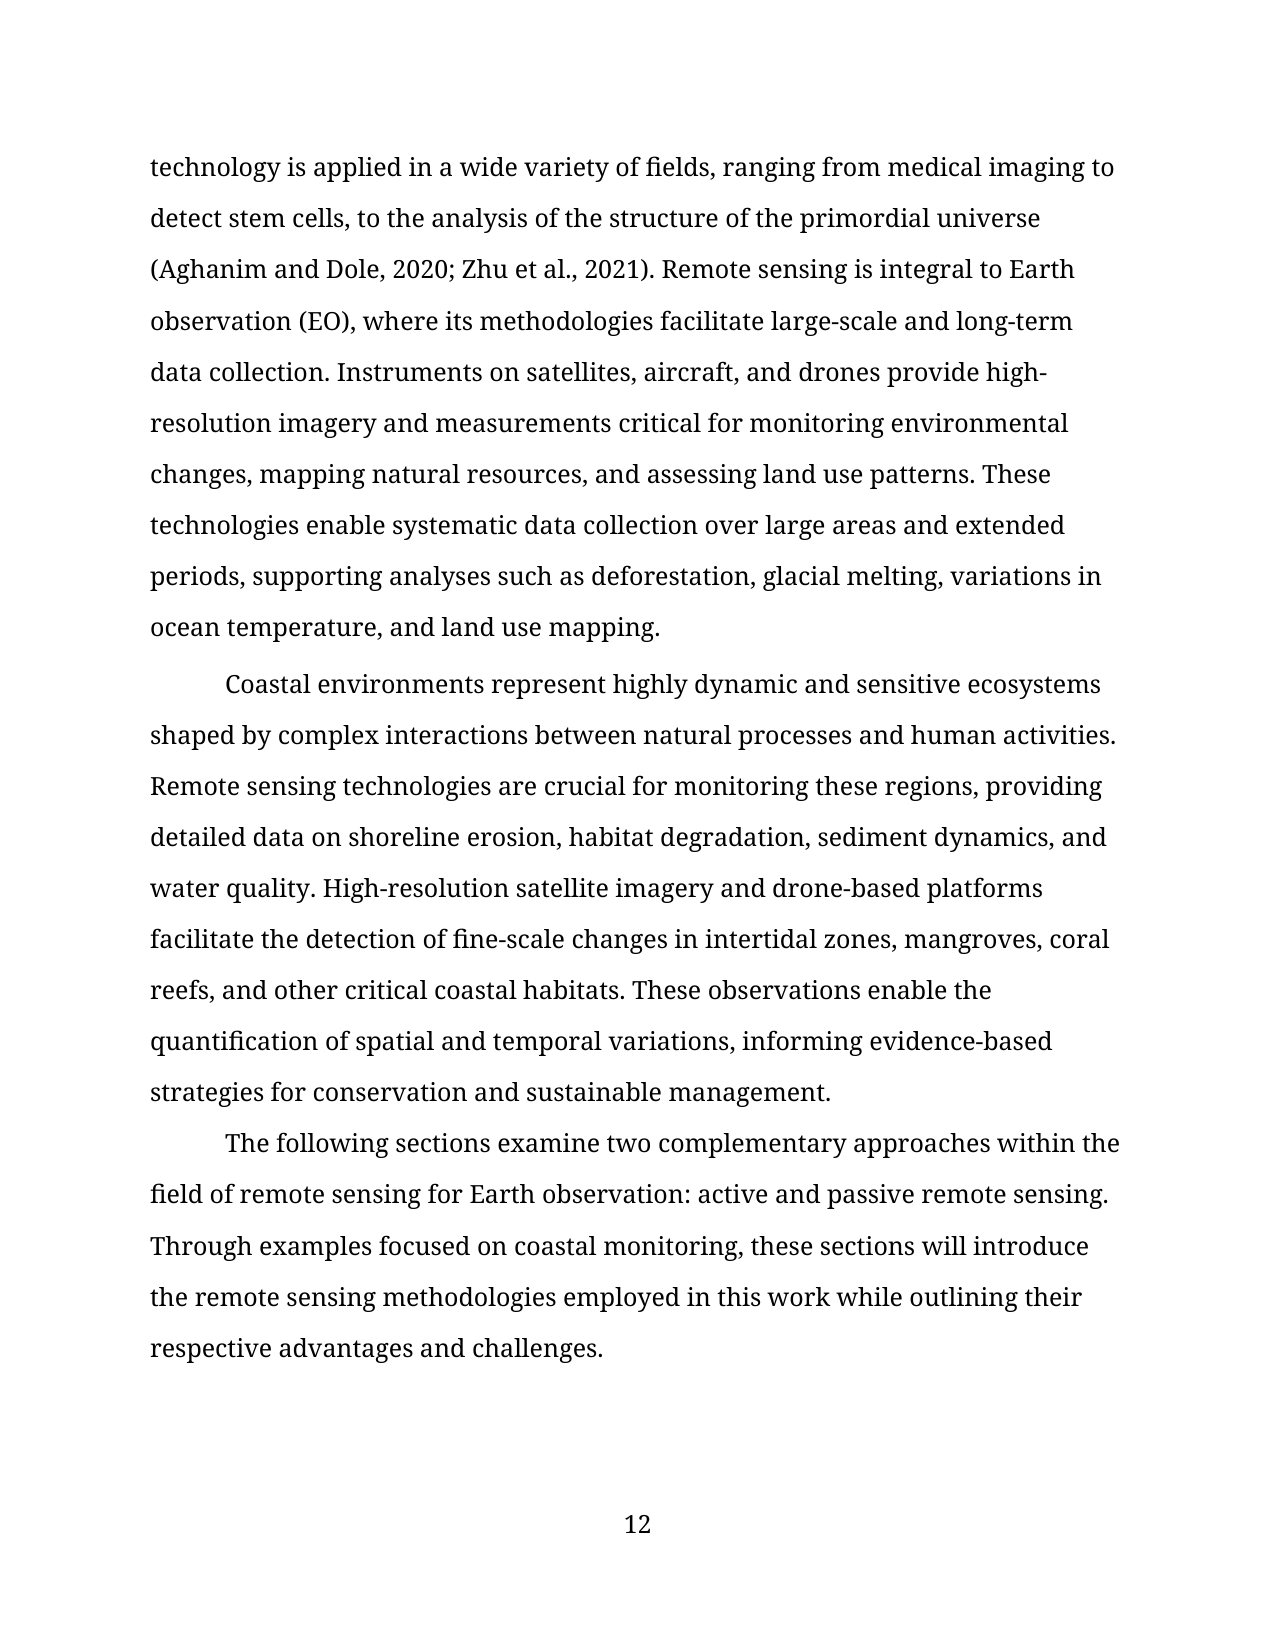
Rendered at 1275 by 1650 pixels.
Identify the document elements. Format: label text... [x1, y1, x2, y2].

text The following sections examine two complementary approaches within the field of remote sensing for Earth observation: active and passive remote sensing. Through examples focused on coastal monitoring, these sections will introduce the remote sensing methodologies employed in this work while outlining their respective advantages and challenges. [150, 1126, 1125, 1364]
text Coastal environments represent highly dynamic and sensitive ecosystems shaped by complex interactions between natural processes and human activities. Remote sensing technologies are crucial for monitoring these regions, providing detailed data on shoreline erosion, habitat degradation, sediment dynamics, and water quality. High-resolution satellite imagery and drone-based platforms facilitate the detection of fine-scale changes in intertidal zones, mangroves, coral reefs, and other critical coastal habitats. These observations enable the quantification of spatial and temporal variations, informing evidence-based strategies for conservation and sustainable management. [150, 667, 1125, 1109]
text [150, 150, 1125, 643]
